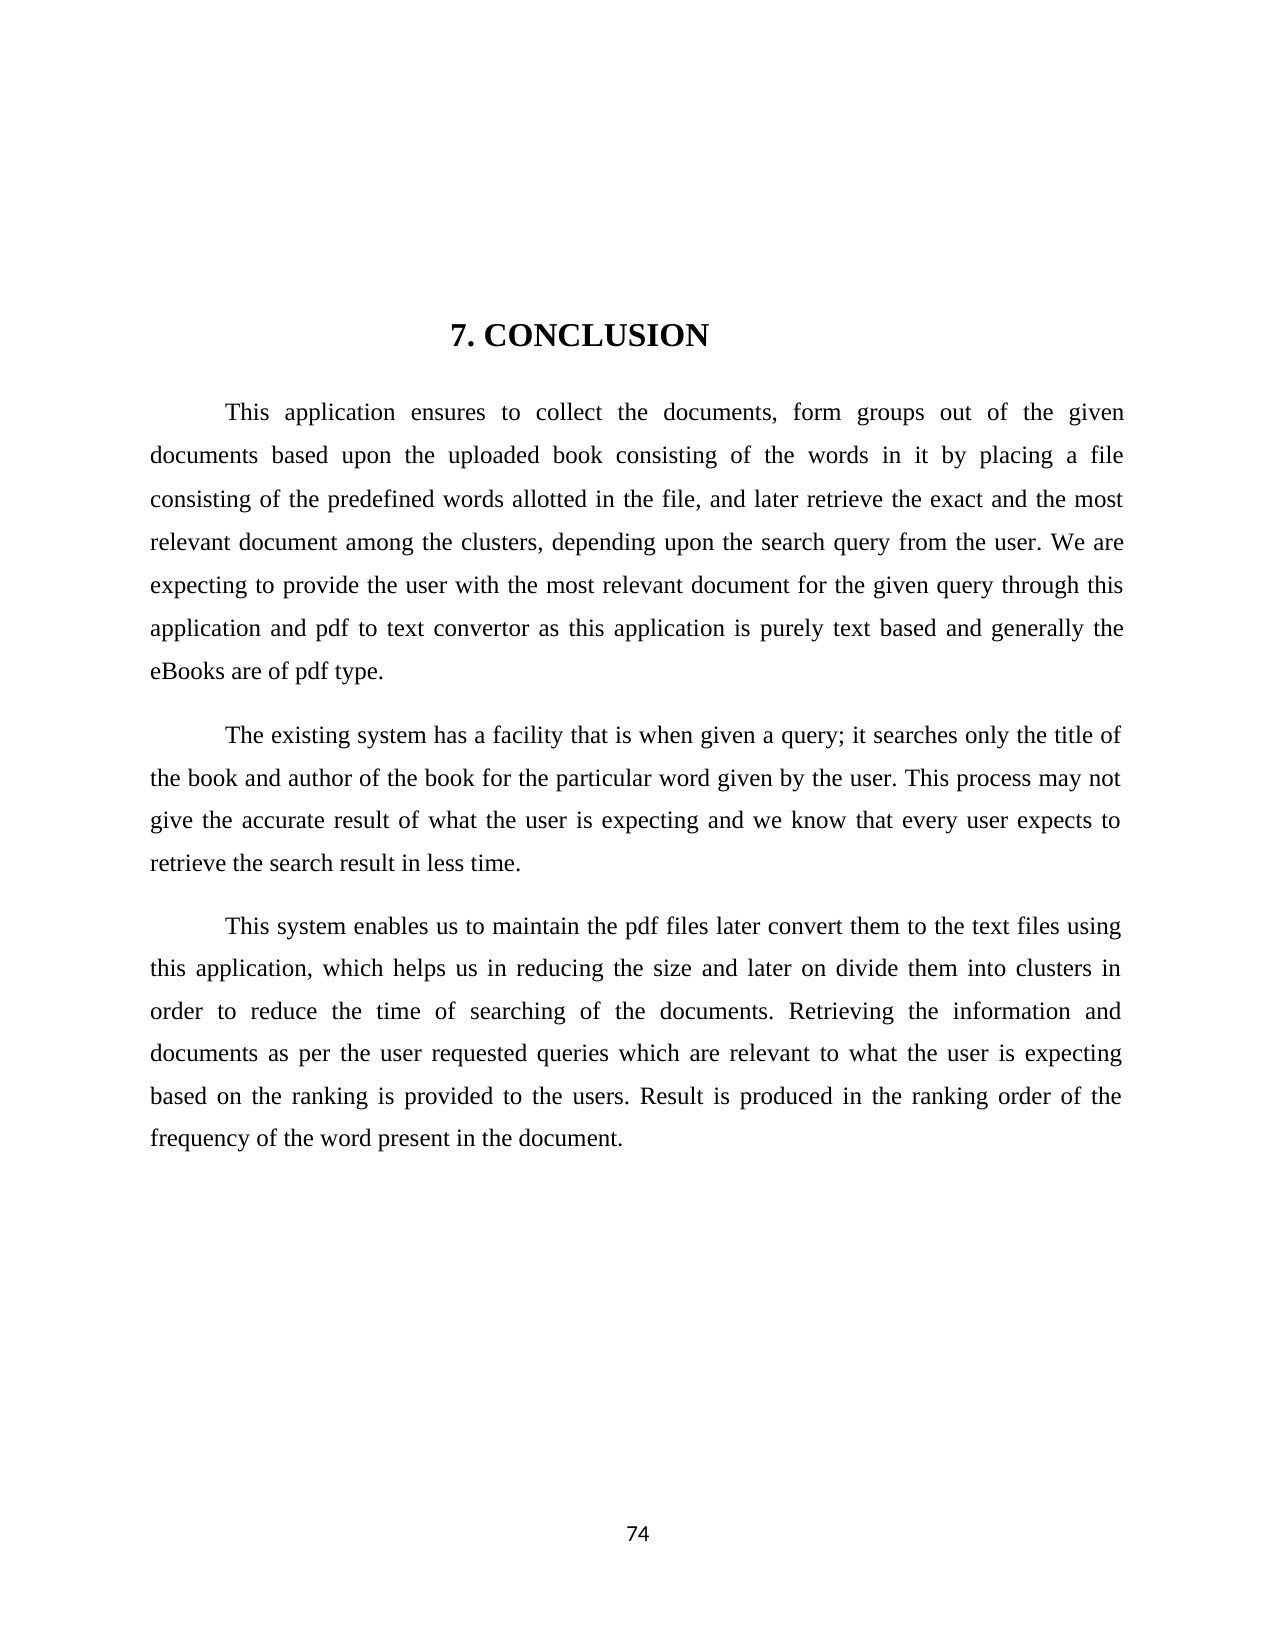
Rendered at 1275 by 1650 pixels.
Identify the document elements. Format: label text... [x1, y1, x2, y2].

text The existing system has a facility that is when given a query; it searches only the title of the book and author of the book for the particular word given by the user. This process may not give the accurate result of what the user is expecting and we know that every user expects to retrieve the search result in less time. [150, 720, 1123, 876]
text 7. CONCLUSION [375, 315, 1125, 353]
text This system enables us to maintain the pdf files later convert them to the text files using this application, which helps us in reducing the size and later on divide them into clusters in order to reduce the time of searching of the documents. Retrieving the information and documents as per the user requested queries which are relevant to what the user is expecting based on the ranking is provided to the users. Result is produced in the ranking order of the frequency of the word present in the document. [150, 911, 1123, 1152]
text This application ensures to collect the documents, form groups out of the given documents based upon the uploaded book consisting of the words in it by placing a file consisting of the predefined words allotted in the file, and later retrieve the exact and the most relevant document among the clusters, depending upon the search query from the user. We are expecting to provide the user with the most relevant document for the given query through this application and pdf to text convertor as this application is purely text based and generally the eBooks are of pdf type. [150, 397, 1125, 685]
